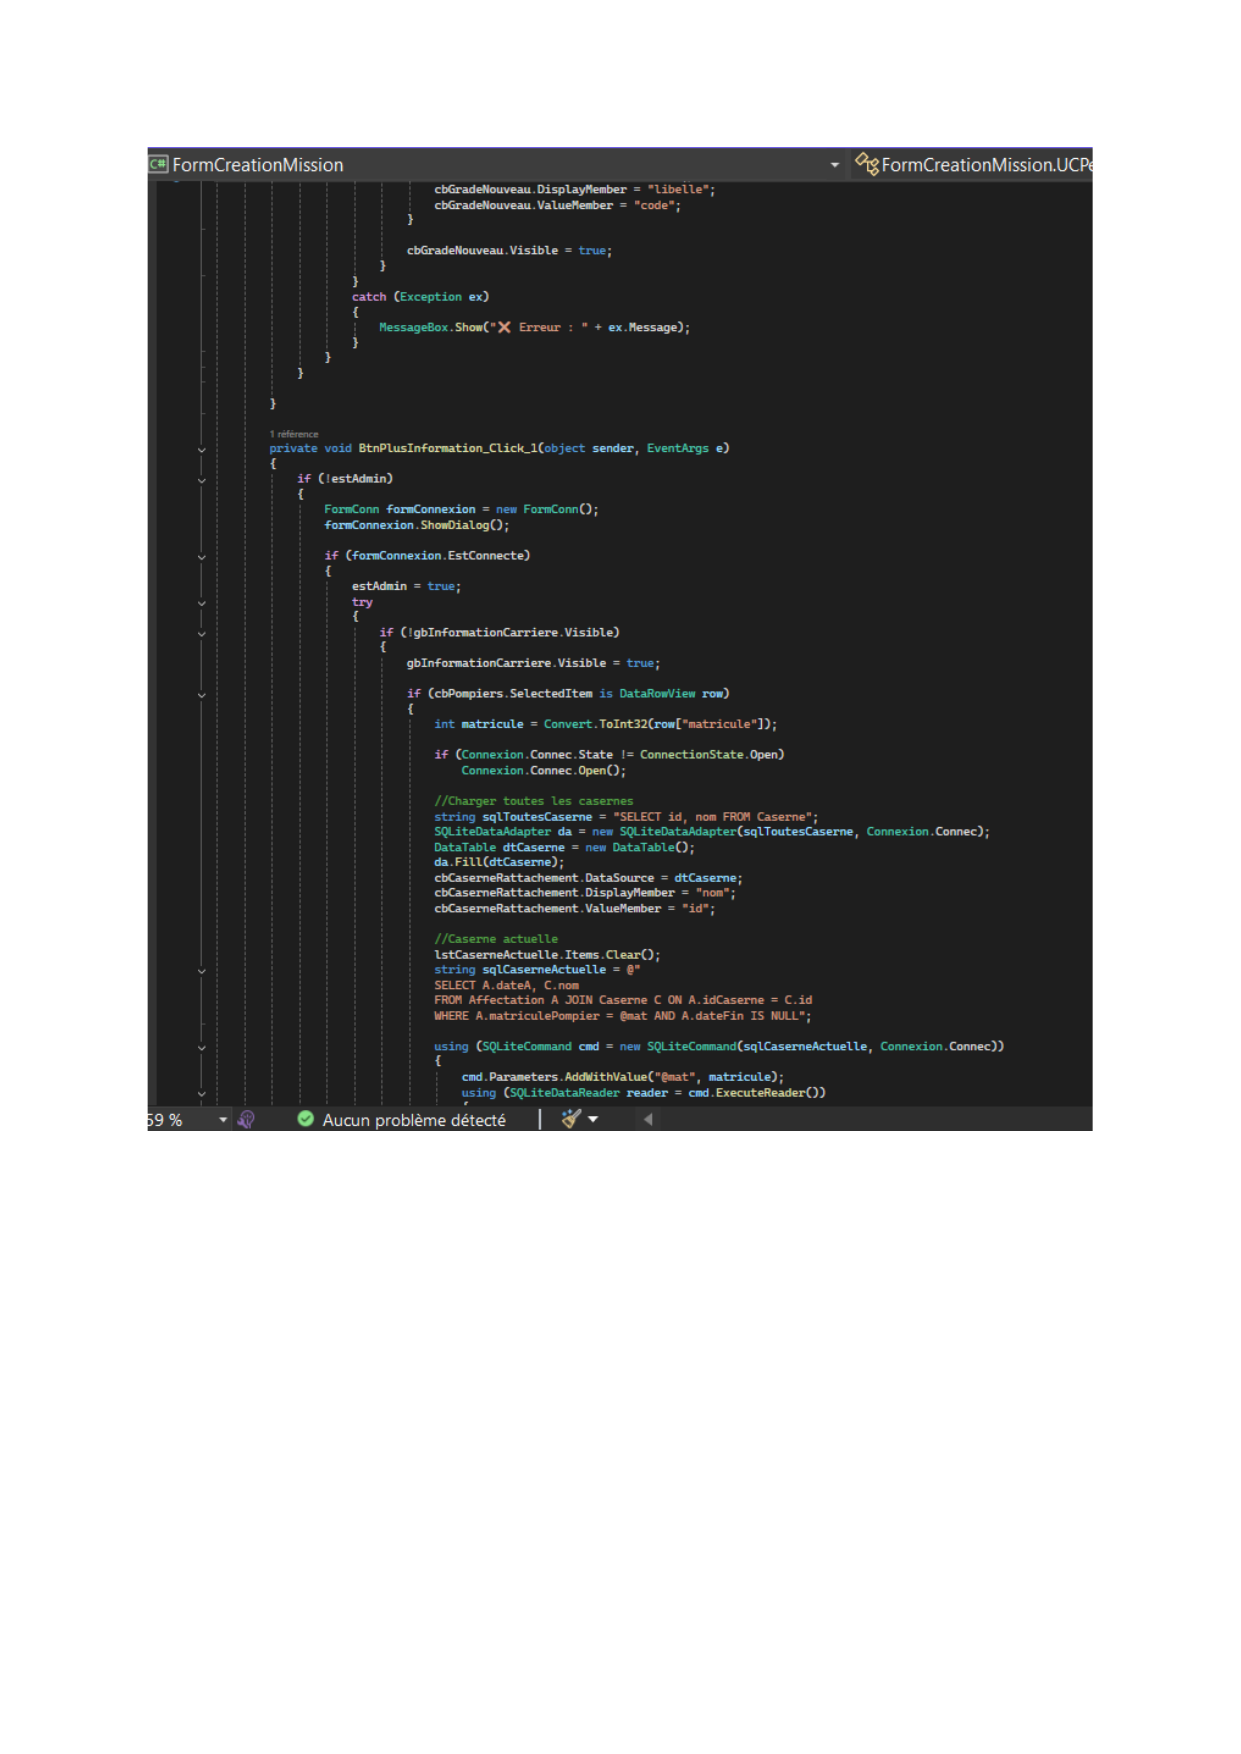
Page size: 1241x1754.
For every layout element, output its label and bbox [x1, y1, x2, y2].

picture [147, 147, 1093, 1131]
